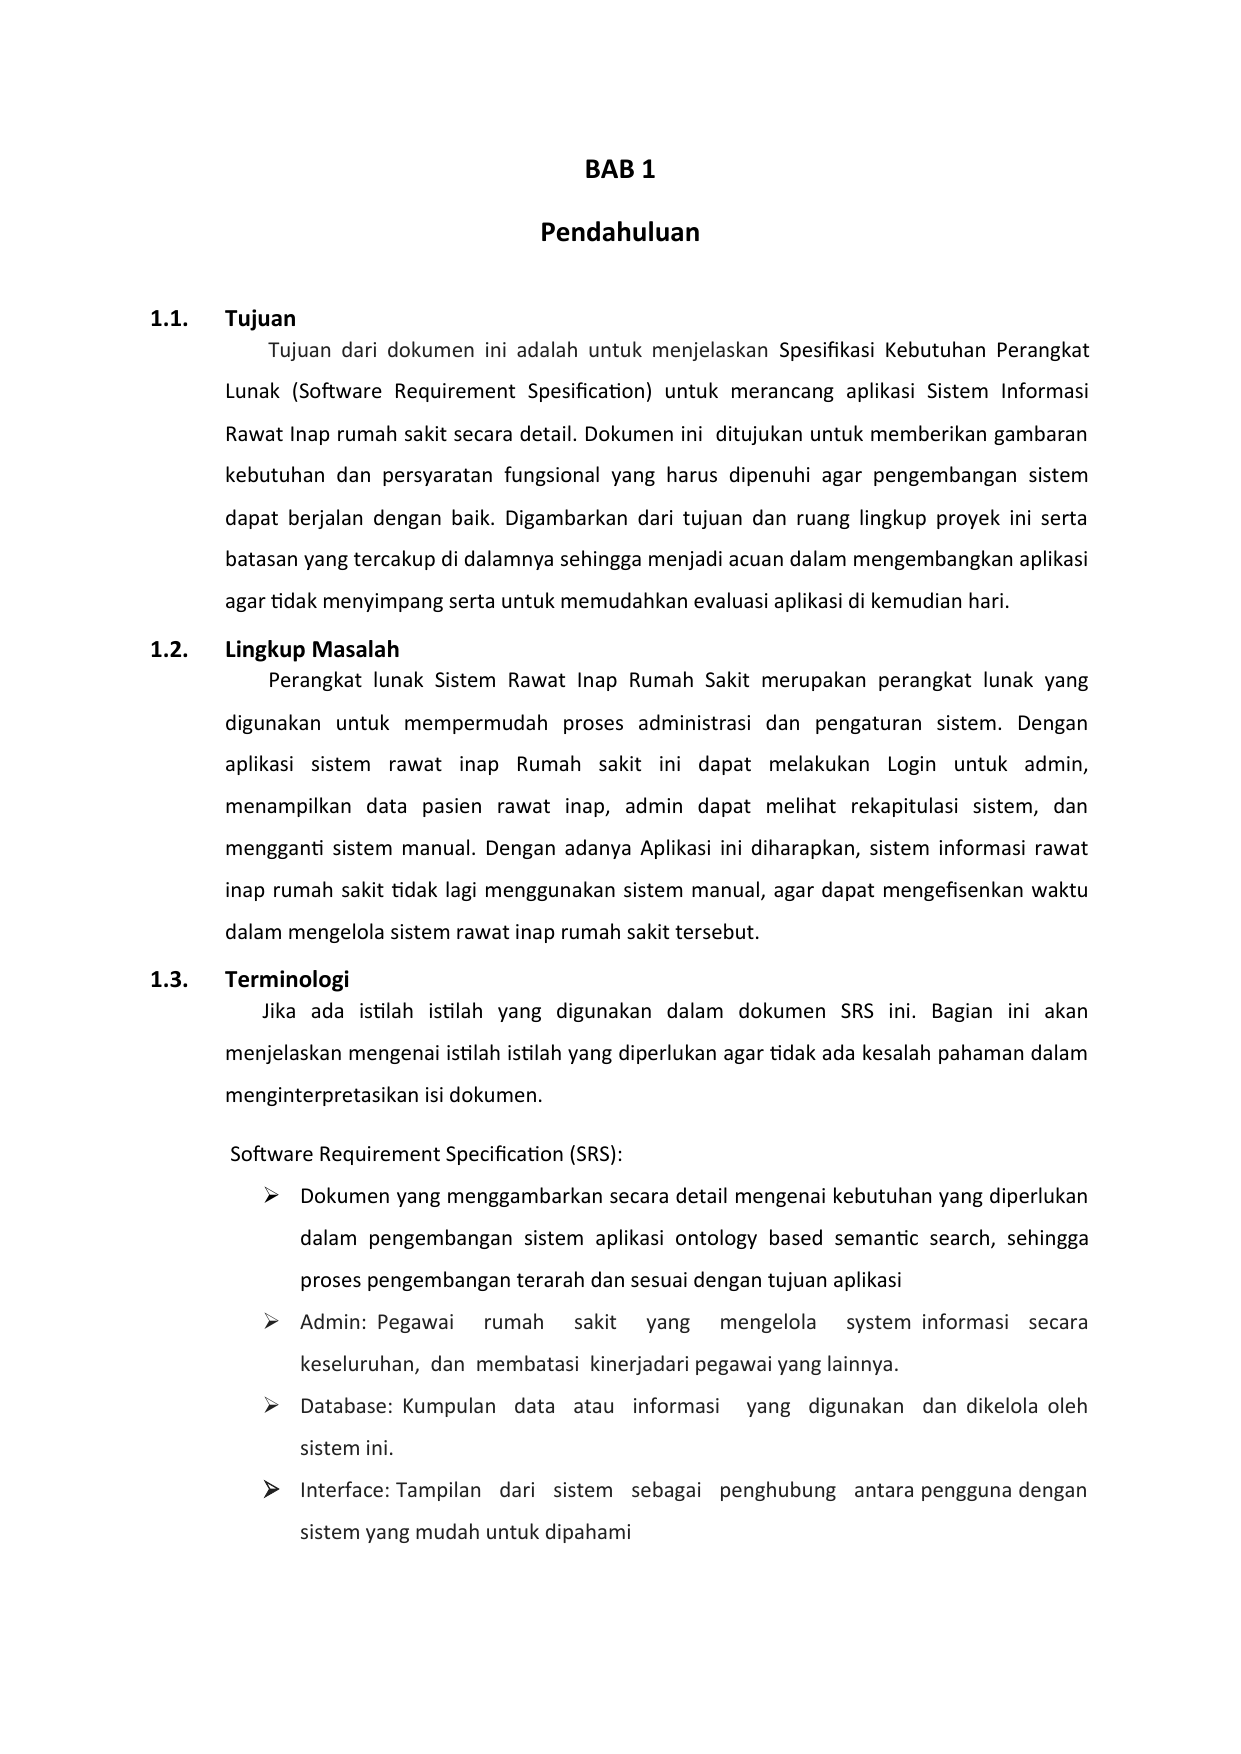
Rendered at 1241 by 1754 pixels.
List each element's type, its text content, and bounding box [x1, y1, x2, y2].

list Dokumen yang menggambarkan secara detail mengenai kebutuhan yang diperlukan dalam pengembangan sistem aplikasi ontology based semantic search, sehingga proses pengembangan terarah dan sesuai dengan tujuan aplikasi [262, 1181, 1090, 1293]
subtitle Lingkup Masalah [150, 633, 1090, 663]
subtitle Terminologi [150, 964, 1090, 994]
subtitle Pendahuluan [150, 213, 1090, 249]
text Perangkat lunak Sistem Rawat Inap Rumah Sakit merupakan perangkat lunak yang digunakan untuk mempermudah proses administrasi dan pengaturan sistem. Dengan aplikasi sistem rawat inap Rumah sakit ini dapat melakukan Login untuk admin, menampilkan data pasien rawat inap, admin dapat melihat rekapitulasi sistem, dan mengganti sistem manual. Dengan adanya Aplikasi ini diharapkan, sistem informasi rawat inap rumah sakit tidak lagi menggunakan sistem manual, agar dapat mengefisenkan waktu dalam mengelola sistem rawat inap rumah sakit tersebut. [225, 666, 1090, 946]
text Jika ada istilah istilah yang digunakan dalam dokumen SRS ini. Bagian ini akan menjelaskan mengenai istilah istilah yang diperlukan agar tidak ada kesalah pahaman dalam menginterpretasikan isi dokumen. [225, 997, 1090, 1108]
list Software Requirement Specification (SRS): [225, 1139, 1090, 1167]
subtitle Tujuan [150, 302, 1090, 332]
text Tujuan dari dokumen ini adalah untuk menjelaskan Spesifikasi Kebutuhan Perangkat Lunak (Software Requirement Spesification) untuk merancang aplikasi Sistem Informasi Rawat Inap rumah sakit secara detail. Dokumen ini ditujukan untuk memberikan gambaran kebutuhan dan persyaratan fungsional yang harus dipenuhi agar pengembangan sistem dapat berjalan dengan baik. Digambarkan dari tujuan dan ruang lingkup proyek ini serta batasan yang tercakup di dalamnya sehingga menjadi acuan dalam mengembangkan aplikasi agar tidak menyimpang serta untuk memudahkan evaluasi aplikasi di kemudian hari. [225, 335, 1090, 614]
list Admin: Pegawai rumah sakit yang mengelola system informasi secara keseluruhan, dan membatasi kinerjadari pegawai yang lainnya. [262, 1307, 1090, 1377]
subtitle BAB 1 [150, 150, 1090, 186]
list Interface: Tampilan dari sistem sebagai penghubung antara pengguna dengan sistem yang mudah untuk dipahami [262, 1475, 1090, 1545]
list Database: Kumpulan data atau informasi yang digunakan dan dikelola oleh sistem ini. [262, 1391, 1090, 1461]
